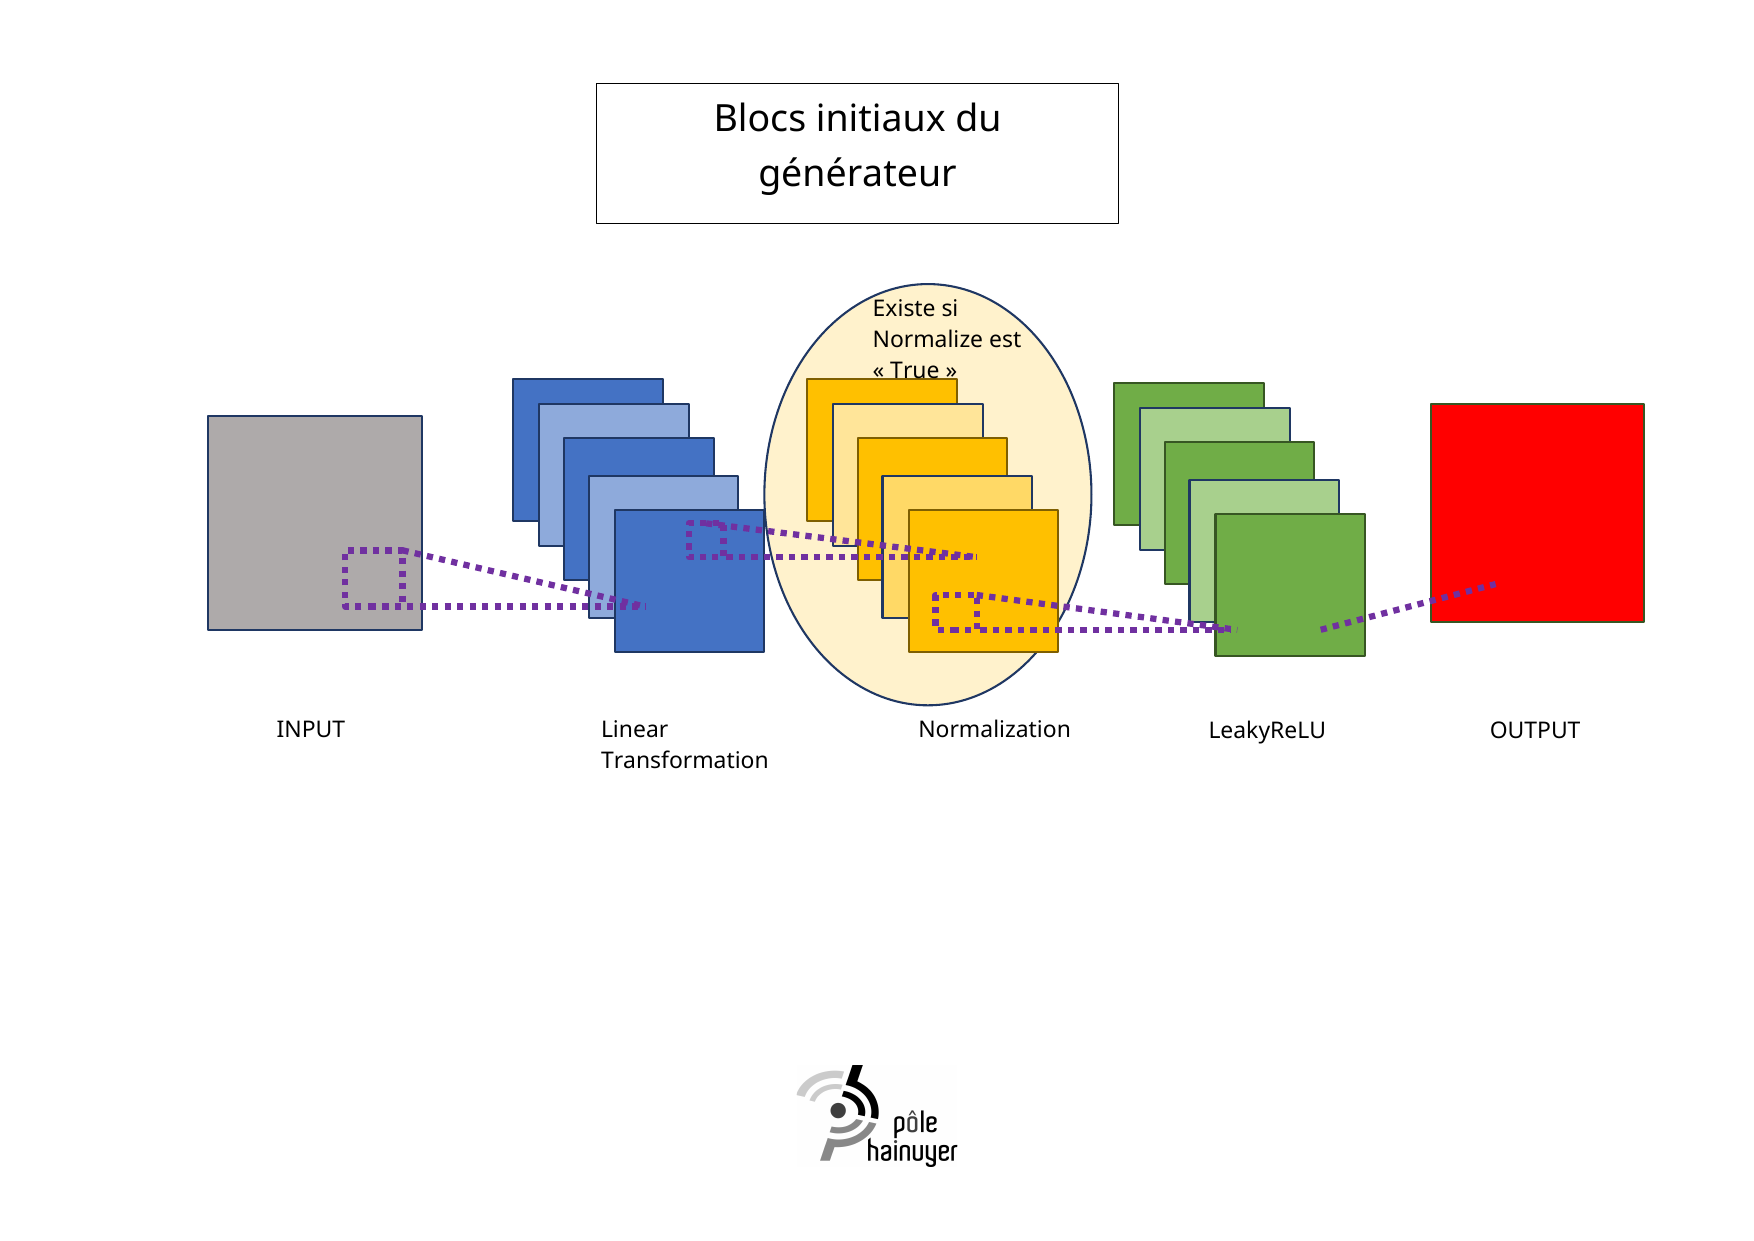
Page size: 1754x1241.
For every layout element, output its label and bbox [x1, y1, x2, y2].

picture [796, 1065, 958, 1167]
